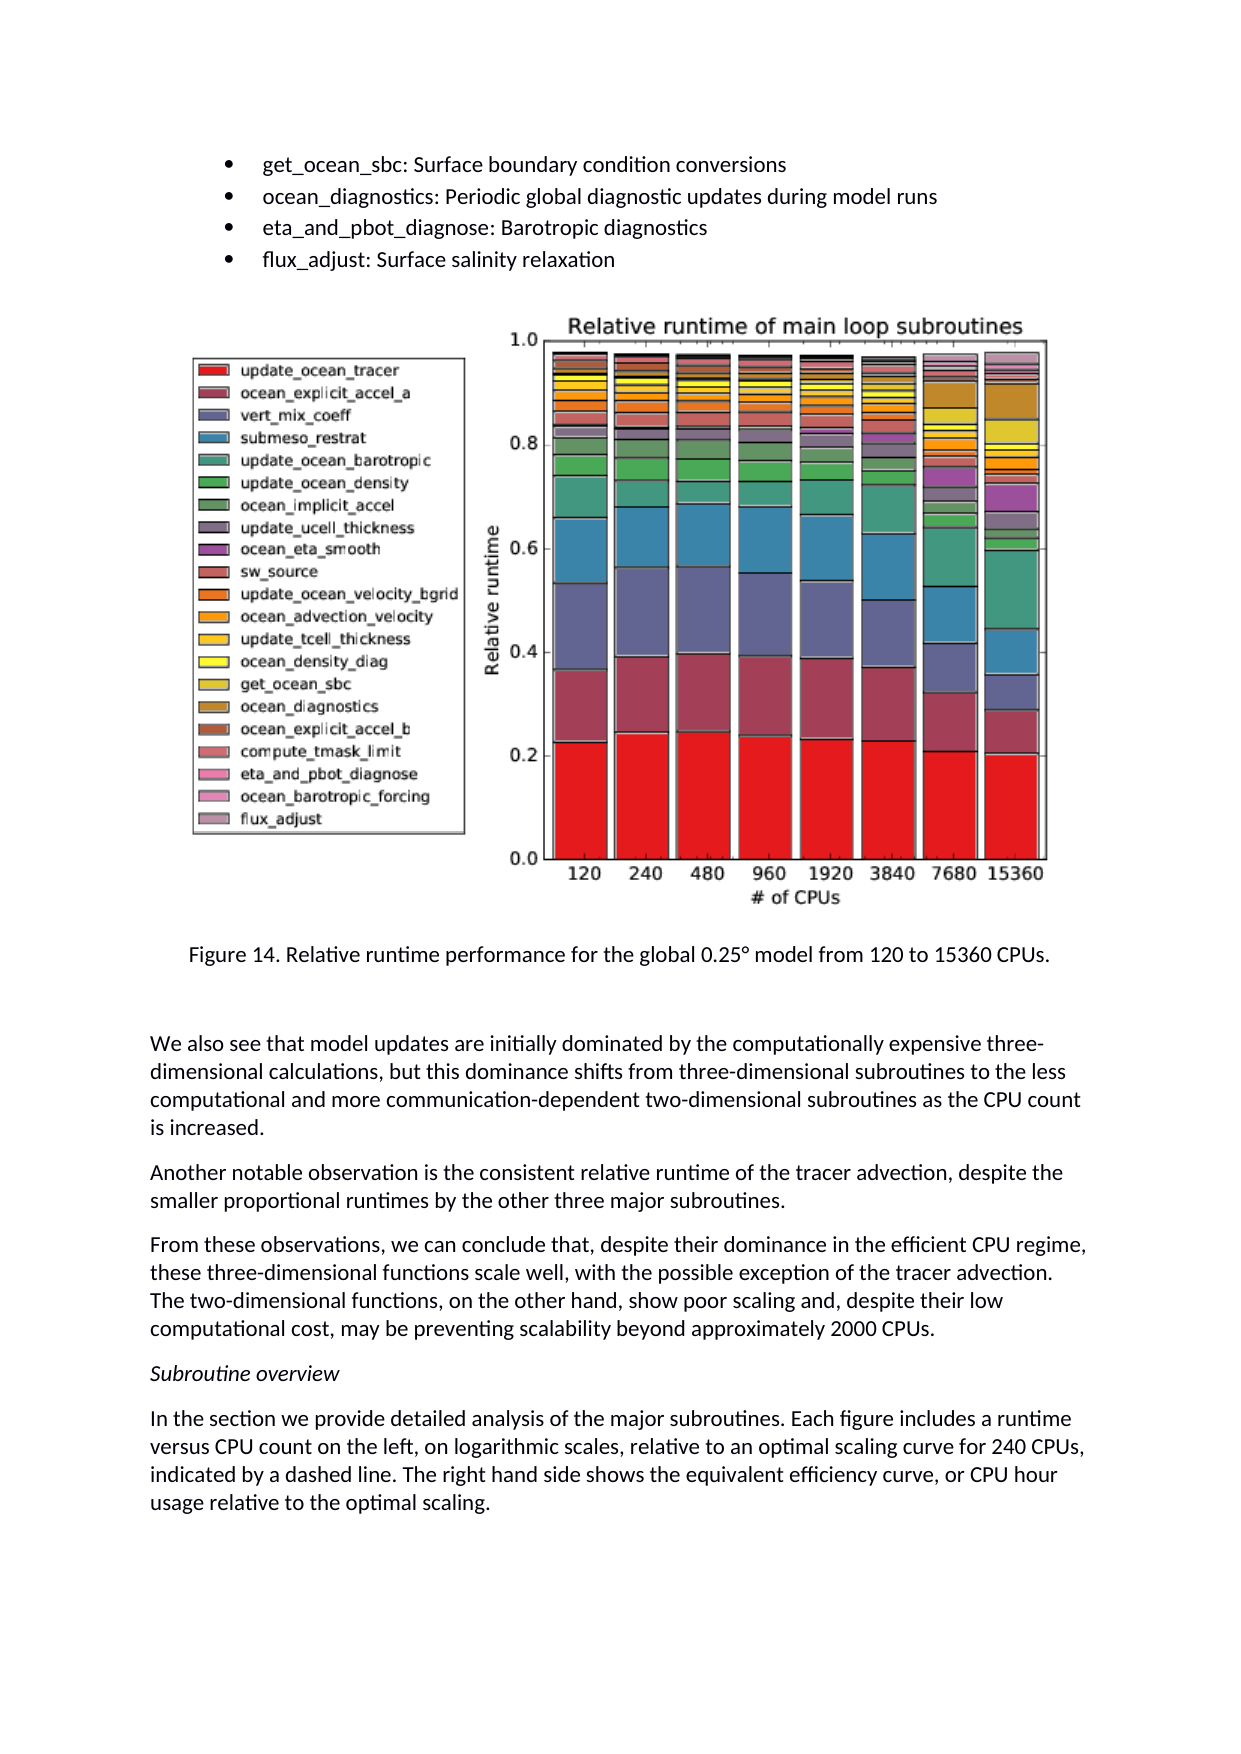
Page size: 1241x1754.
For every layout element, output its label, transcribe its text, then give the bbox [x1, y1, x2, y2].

picture [182, 307, 1058, 919]
text We also see that model updates are initially dominated by the computationally expensive three-dimensional calculations, but this dominance shifts from three-dimensional subroutines to the less computational and more communication-dependent two-dimensional subroutines as the CPU count is increased. [150, 1029, 1090, 1141]
text In the section we provide detailed analysis of the major subroutines. Each figure includes a runtime versus CPU count on the left, on logarithmic scales, relative to an optimal scaling curve for 240 CPUs, indicated by a dashed line. The right hand side shows the equivalent efficiency curve, or CPU hour usage relative to the optimal scaling. [150, 1404, 1090, 1516]
list eta_and_pbot_diagnose: Barotropic diagnostics [225, 213, 1090, 242]
list get_ocean_sbc: Surface boundary condition conversions [225, 150, 1090, 178]
list flux_adjust: Surface salinity relaxation [225, 245, 1090, 304]
text From these observations, we can conclude that, despite their dominance in the efficient CPU regime, these three-dimensional functions scale well, with the possible exception of the tracer advection. The two-dimensional functions, on the other hand, show poor scaling and, despite their low computational cost, may be preventing scalability beyond approximately 2000 CPUs. [150, 1231, 1090, 1343]
text Another notable observation is the consistent relative runtime of the tracer advection, despite the smaller proportional runtimes by the other three major subroutines. [150, 1158, 1090, 1214]
text Figure 14. Relative runtime performance for the global 0.25° model from 120 to 15360 CPUs. [150, 940, 1090, 968]
text Subroutine overview [150, 1359, 1090, 1387]
list ocean_diagnostics: Periodic global diagnostic updates during model runs [225, 182, 1090, 210]
